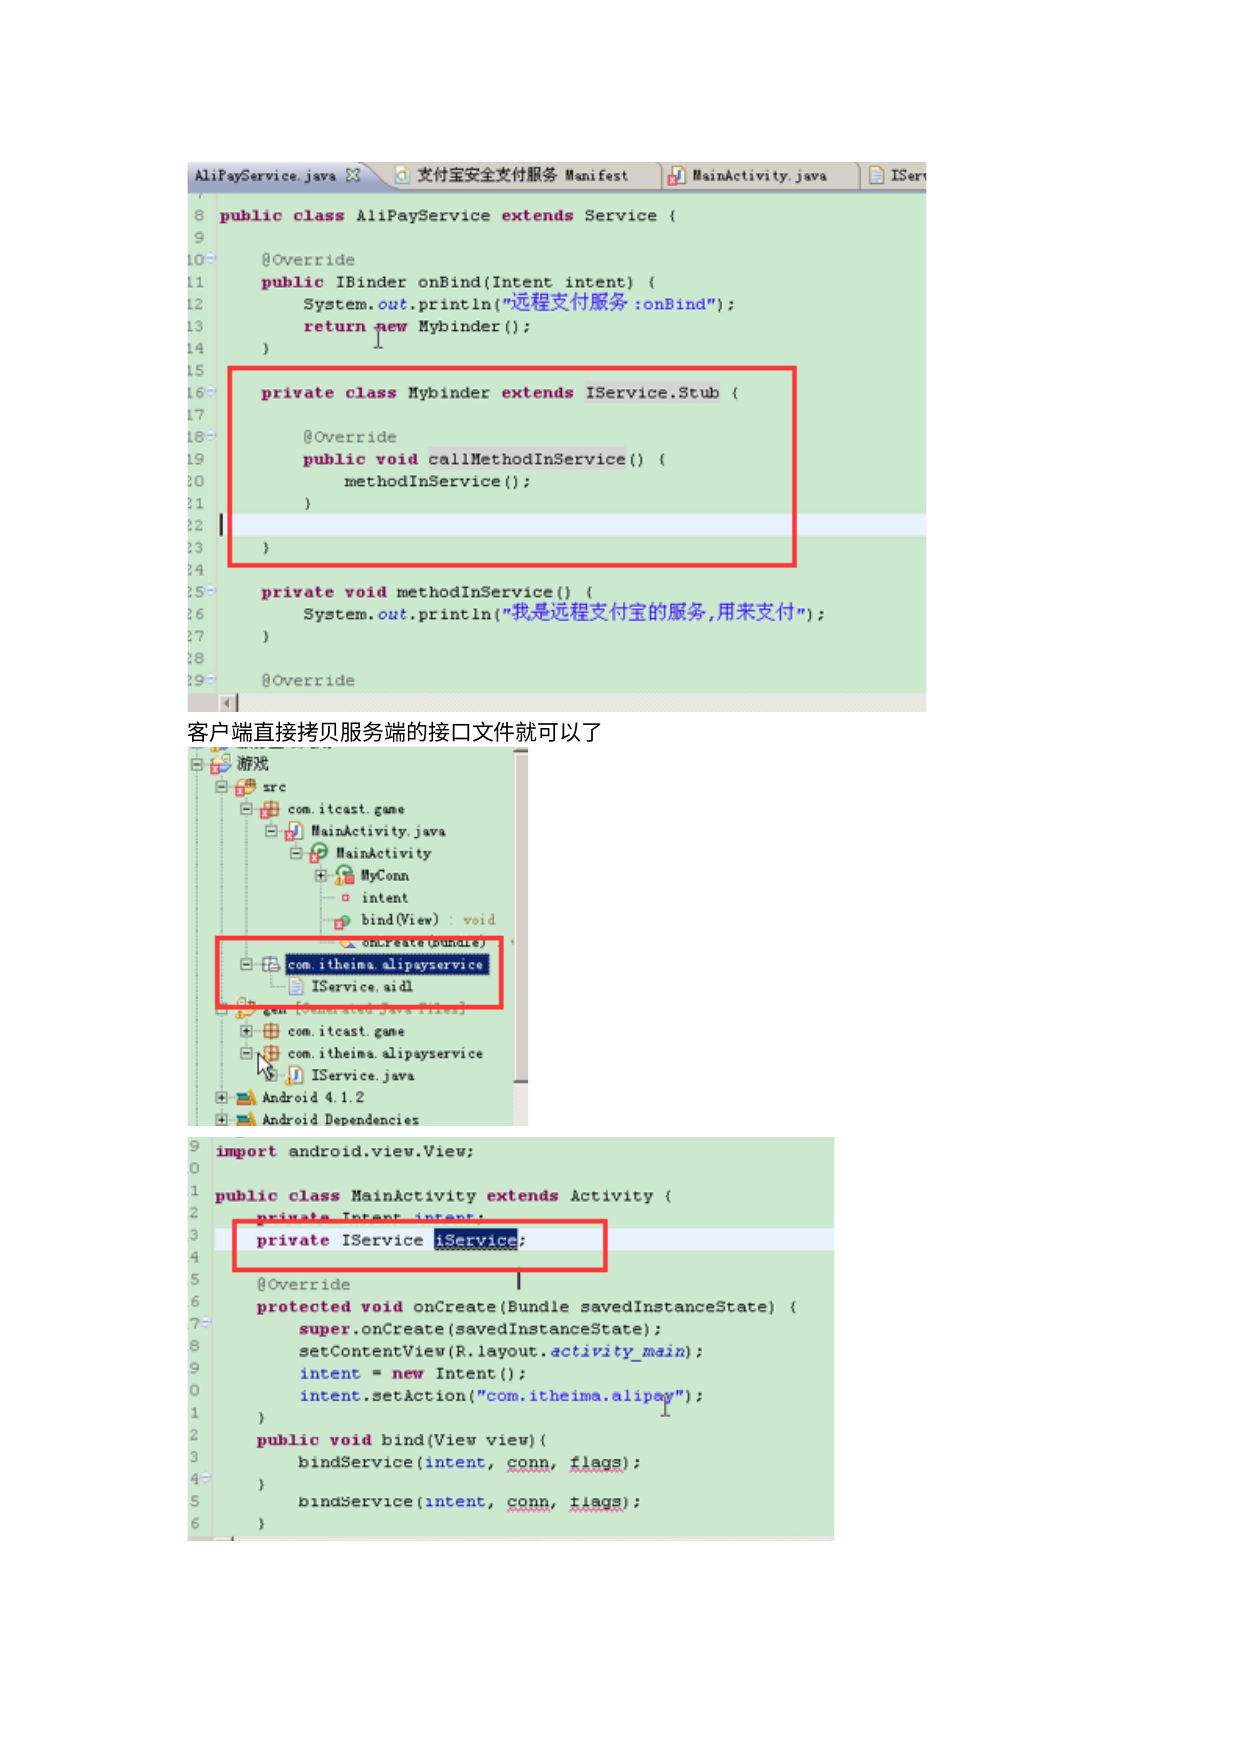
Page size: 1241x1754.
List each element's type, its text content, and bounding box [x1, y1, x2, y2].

picture [187, 747, 529, 1126]
picture [187, 1137, 835, 1541]
picture [187, 162, 927, 712]
text 客户端直接拷贝服务端的接口文件就可以了 [187, 714, 1053, 747]
